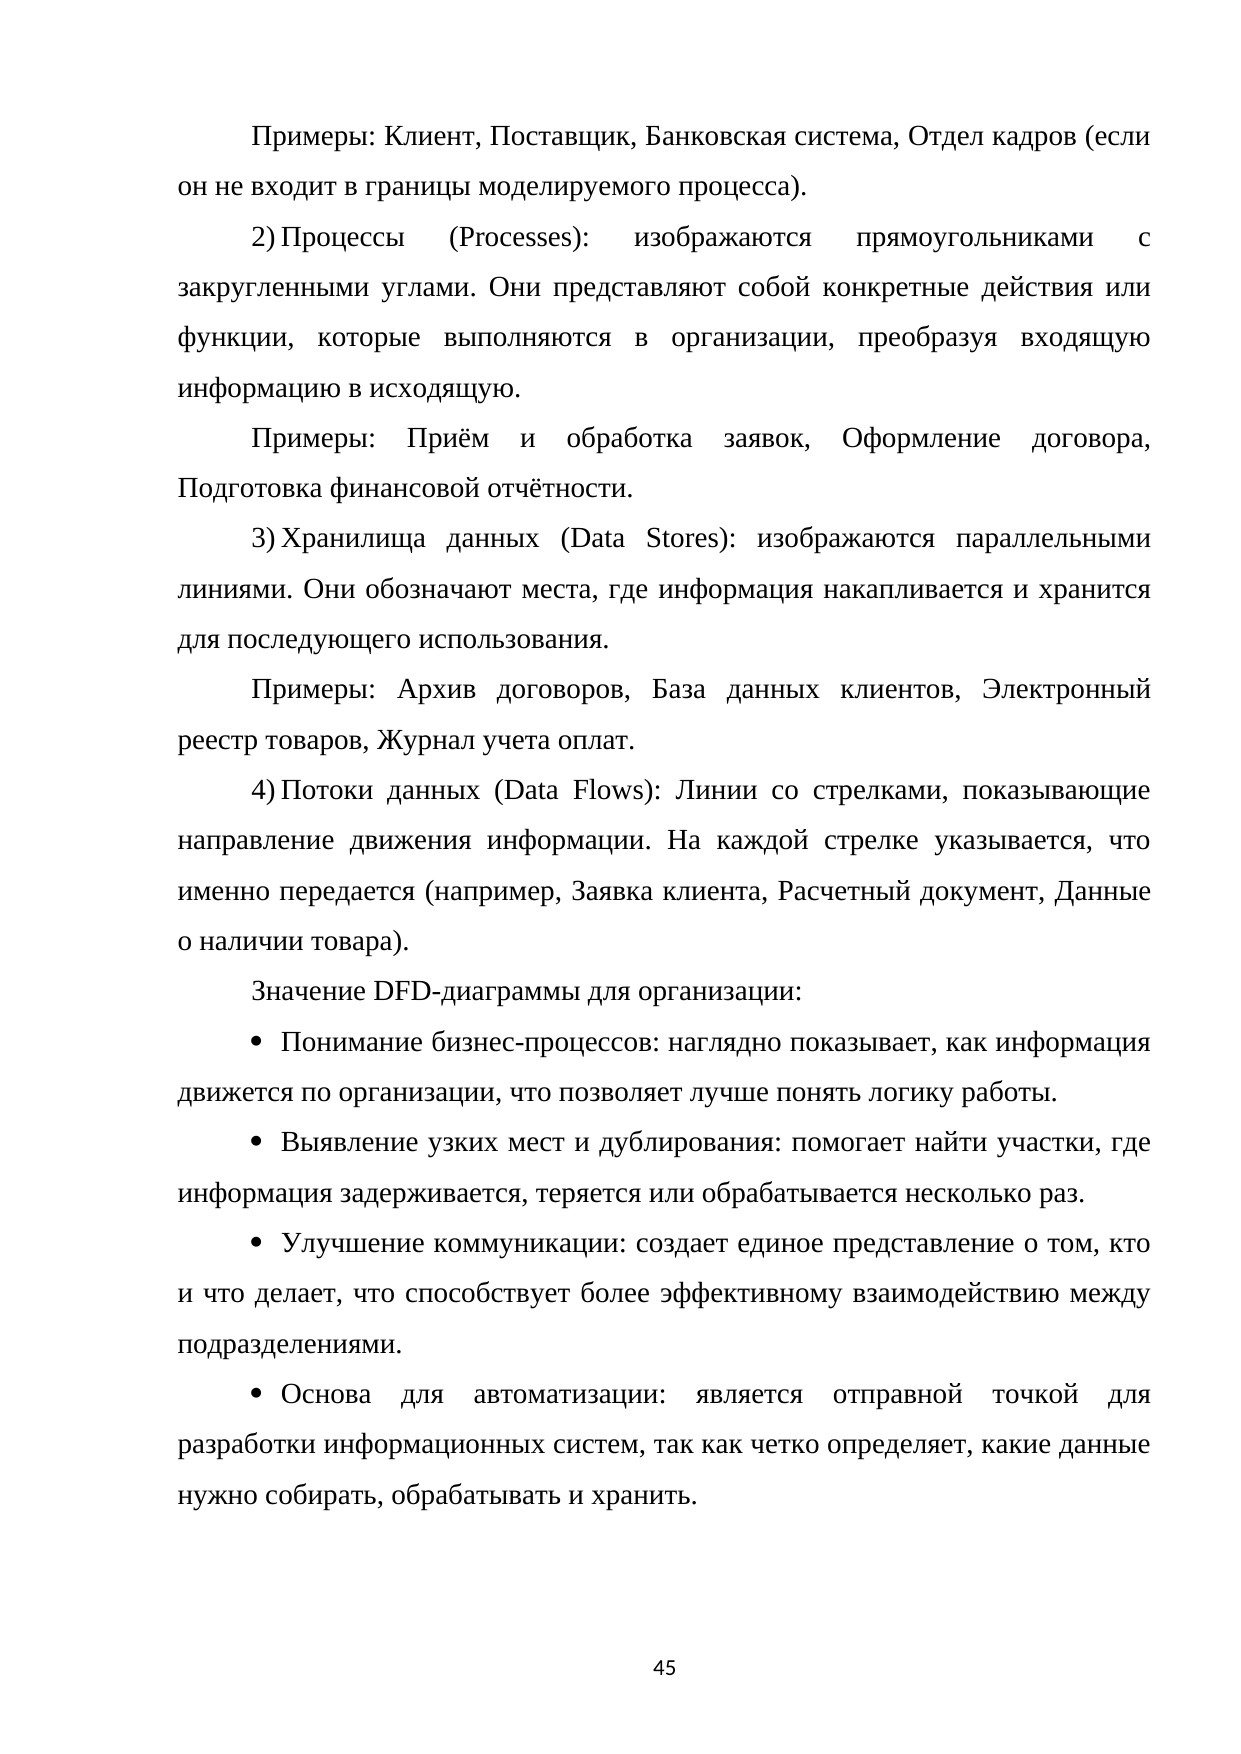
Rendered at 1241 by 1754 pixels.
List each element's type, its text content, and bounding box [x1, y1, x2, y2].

text Примеры: Клиент, Поставщик, Банковская система, Отдел кадров (если он не входит в границы моделируемого процесса). [177, 118, 1152, 202]
list Выявление узких мест и дублирования: помогает найти участки, где информация задерживается, теряется или обрабатывается несколько раз. [177, 1124, 1152, 1208]
list Основа для автоматизации: является отправной точкой для разработки информационных систем, так как четко определяет, какие данные нужно собирать, обрабатывать и хранить. [177, 1376, 1152, 1511]
list Улучшение коммуникации: создает единое представление о том, кто и что делает, что способствует более эффективному взаимодействию между подразделениями. [177, 1225, 1152, 1359]
text Значение DFD-диаграммы для организации: [177, 973, 1152, 1007]
list Понимание бизнес-процессов: наглядно показывает, как информация движется по организации, что позволяет лучше понять логику работы. [177, 1024, 1152, 1108]
text Примеры: Приём и обработка заявок, Оформление договора, Подготовка финансовой отчётности. [177, 420, 1152, 504]
list Процессы (Processes): изображаются прямоугольниками с закругленными углами. Они представляют собой конкретные действия или функции, которые выполняются в организации, преобразуя входящую информацию в исходящую. [177, 219, 1152, 403]
list Хранилища данных (Data Stores): изображаются параллельными линиями. Они обозначают места, где информация накапливается и хранится для последующего использования. [177, 521, 1152, 655]
list Потоки данных (Data Flows): Линии со стрелками, показывающие направление движения информации. На каждой стрелке указывается, что именно передается (например, Заявка клиента, Расчетный документ, Данные о наличии товара). [177, 772, 1152, 957]
text Примеры: Архив договоров, База данных клиентов, Электронный реестр товаров, Журнал учета оплат. [177, 672, 1152, 755]
